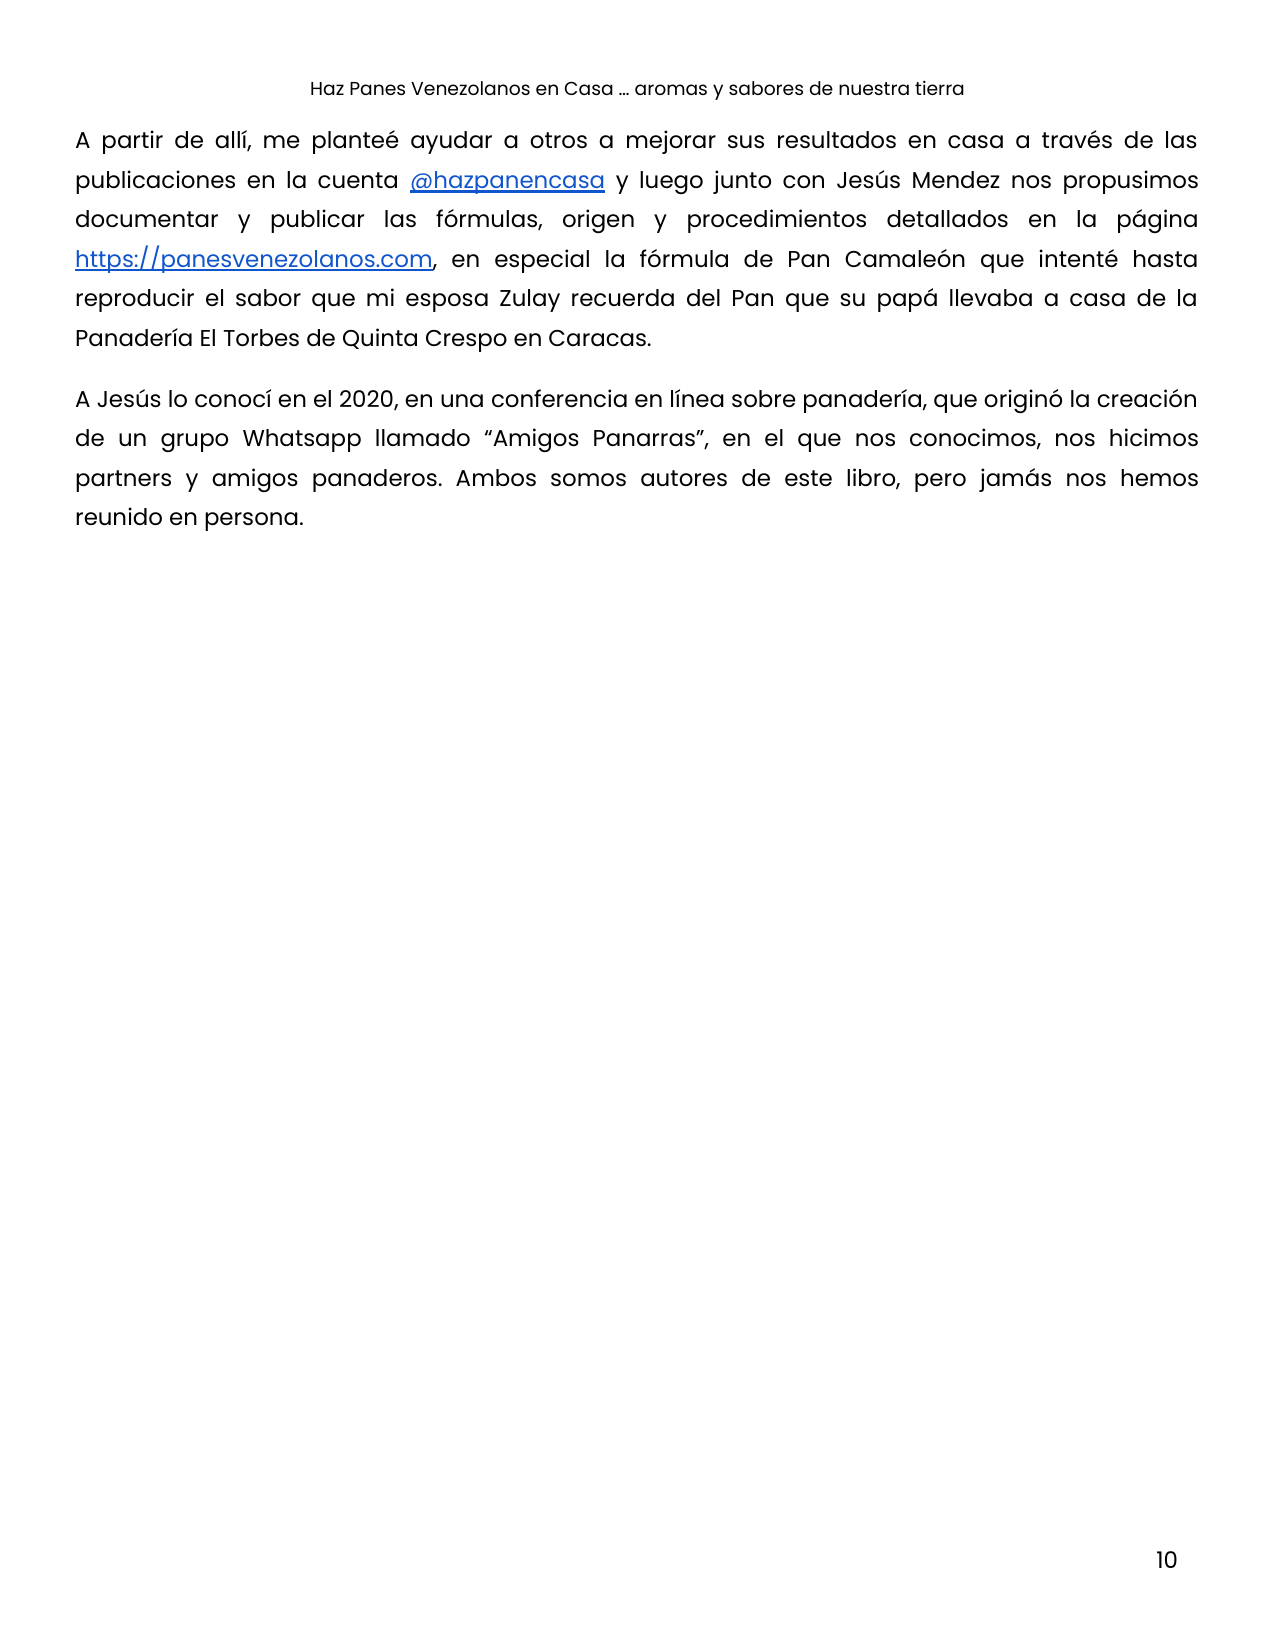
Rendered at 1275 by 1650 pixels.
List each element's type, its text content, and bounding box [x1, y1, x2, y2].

text A Jesús lo conocí en el 2020, en una conferencia en línea sobre panadería, que originó la creación de un grupo Whatsapp llamado “Amigos Panarras”, en el que nos conocimos, nos hicimos partners y amigos panaderos. Ambos somos autores de este libro, pero jamás nos hemos reunido en persona. [75, 381, 1200, 534]
text A partir de allí, me planteé ayudar a otros a mejorar sus resultados en casa a través de las publicaciones en la cuenta @hazpanencasa y luego junto con Jesús Mendez nos propusimos documentar y publicar las fórmulas, origen y procedimientos detallados en la página https://panesvenezolanos.com, en especial la fórmula de Pan Camaleón que intenté hasta reproducir el sabor que mi esposa Zulay recuerda del Pan que su papá llevaba a casa de la Panadería El Torbes de Quinta Crespo en Caracas. [75, 122, 1200, 354]
